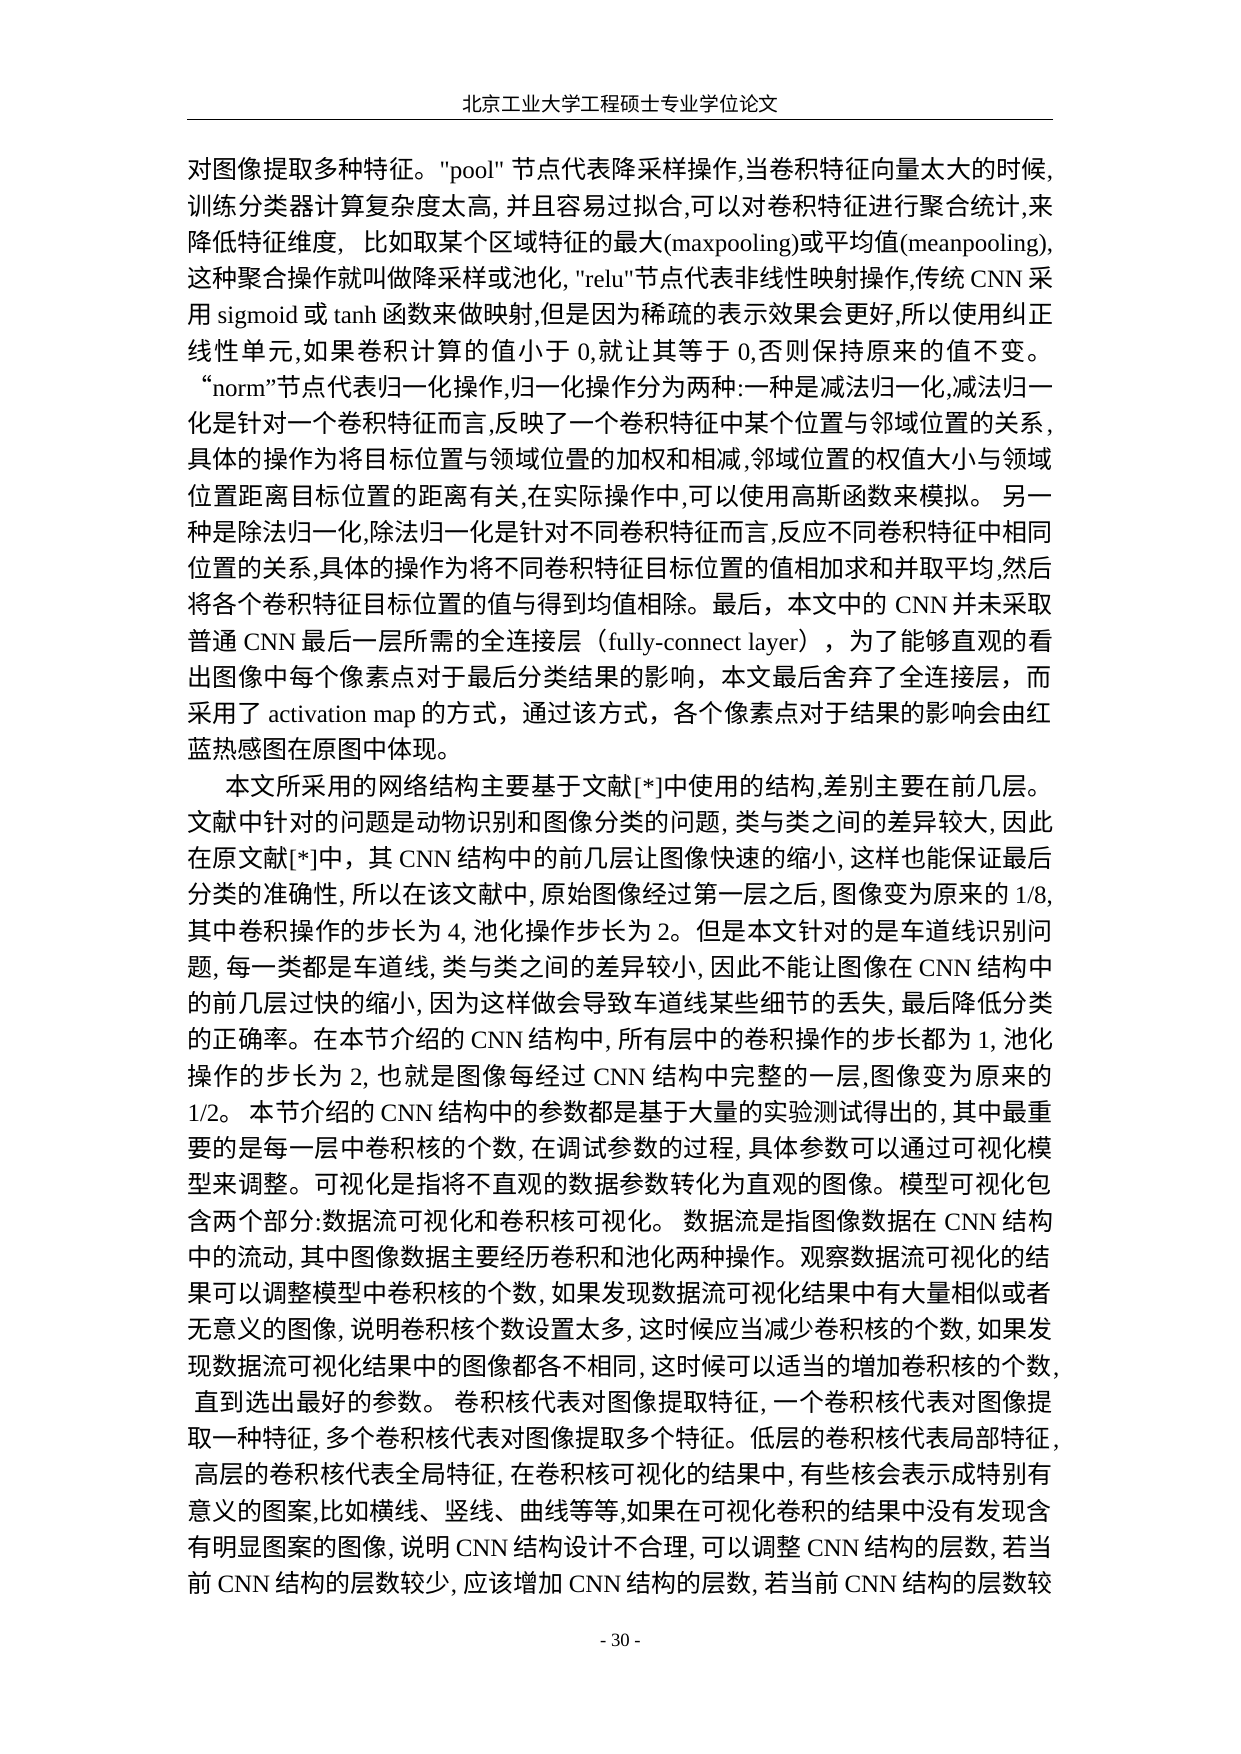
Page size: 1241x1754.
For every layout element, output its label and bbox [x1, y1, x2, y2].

text [187, 766, 1053, 1600]
text [187, 150, 1053, 766]
